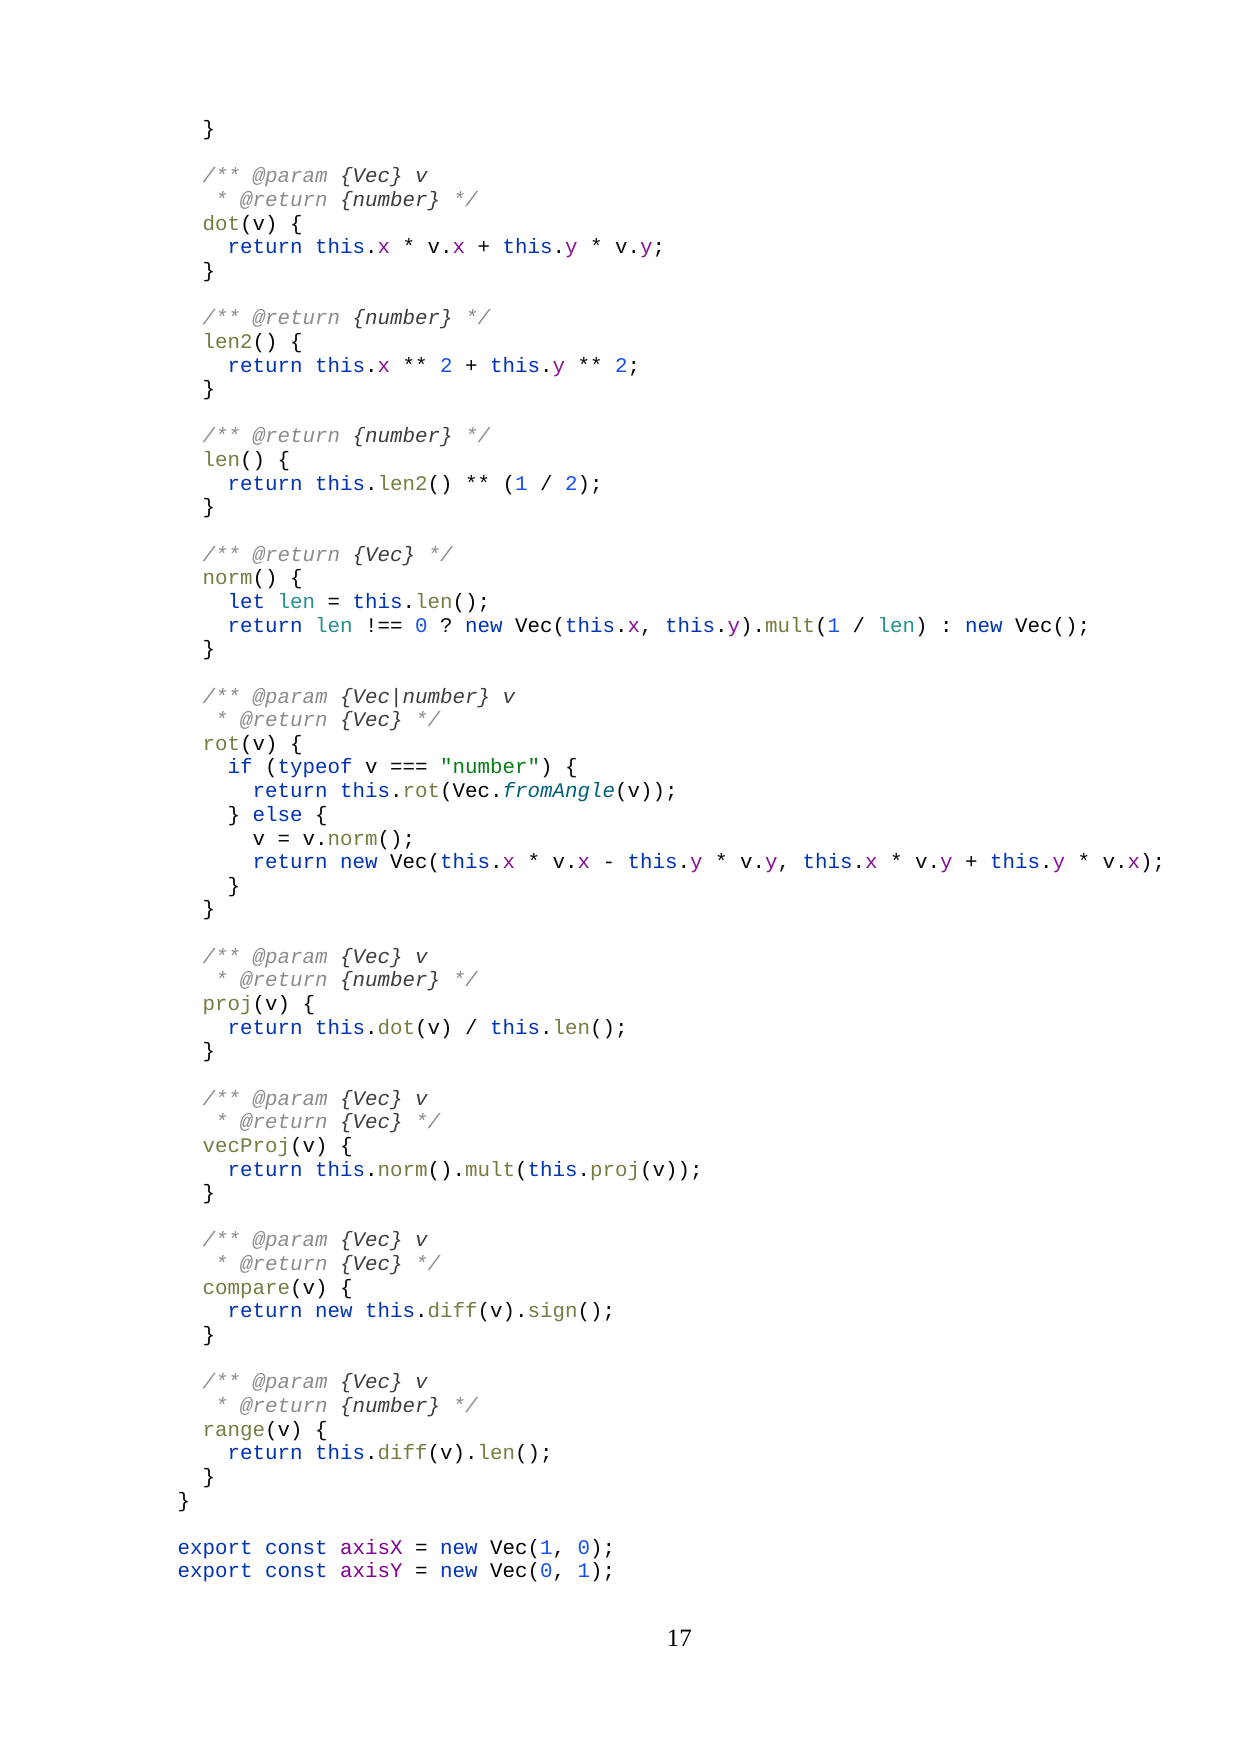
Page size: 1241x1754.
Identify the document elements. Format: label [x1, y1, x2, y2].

text [177, 118, 1181, 1584]
